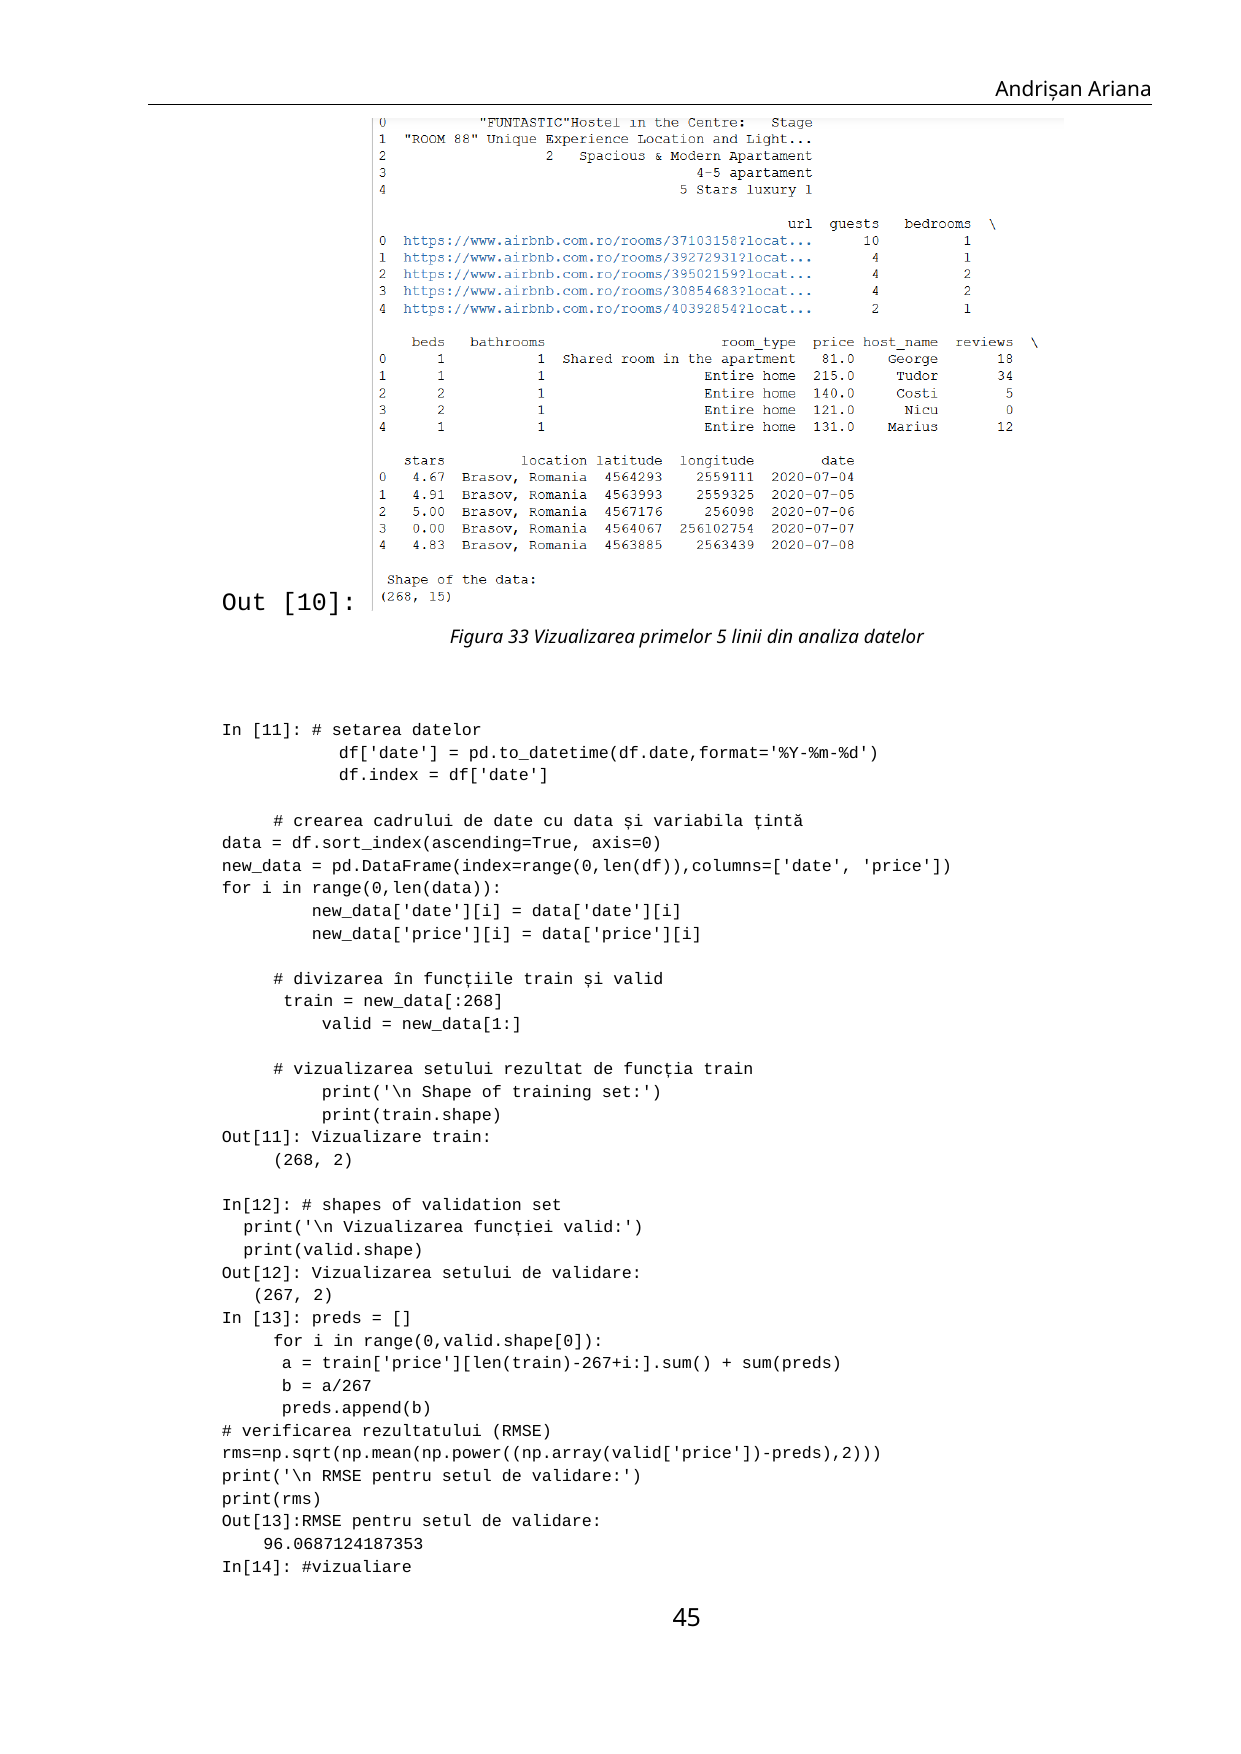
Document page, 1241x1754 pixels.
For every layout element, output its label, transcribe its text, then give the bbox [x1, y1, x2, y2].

text (267, 2) [148, 1287, 1152, 1306]
text b = a/267 [148, 1377, 1152, 1396]
text In [11]: # setarea datelor [148, 722, 1152, 741]
text new_data['price'][i] = data['price'][i] [148, 925, 1152, 944]
text for i in range(0,len(data)): [148, 880, 1152, 899]
text a = train['price'][len(train)-267+i:].sum() + sum(preds) [148, 1355, 1152, 1373]
text (268, 2) [148, 1151, 1152, 1170]
text # vizualizarea setului rezultat de funcția train [148, 1061, 1152, 1080]
text 96.0687124187353 [148, 1536, 1152, 1554]
text new_data['date'][i] = data['date'][i] [148, 903, 1152, 921]
text preds.append(b) [148, 1400, 1152, 1419]
text df.index = df['date'] [148, 767, 1152, 786]
text valid = new_data[1:] [148, 1016, 1152, 1034]
text print(valid.shape) [148, 1242, 1152, 1261]
text new_data = pd.DataFrame(index=range(0,len(df)),columns=['date', 'price']) [148, 857, 1152, 876]
text print('\n Vizualizarea funcției valid:') [148, 1219, 1152, 1238]
text print(train.shape) [148, 1106, 1152, 1125]
text print(rms) [148, 1490, 1152, 1509]
text # crearea cadrului de date cu data și variabila țintă [148, 812, 1152, 831]
text rms=np.sqrt(np.mean(np.power((np.array(valid['price'])-preds),2))) [148, 1445, 1152, 1464]
text Out[12]: Vizualizarea setului de validare: [148, 1264, 1152, 1283]
text Figura 33 Vizualizarea primelor 5 linii din analiza datelor [148, 623, 1152, 649]
text # verificarea rezultatului (RMSE) [148, 1422, 1152, 1441]
text df['date'] = pd.to_datetime(df.date,format='%Y-%m-%d') [148, 744, 1152, 763]
text In [13]: preds = [] [148, 1309, 1152, 1328]
text # divizarea în funcțiile train și valid [148, 970, 1152, 989]
text train = new_data[:268] [148, 993, 1152, 1012]
text In[14]: #vizualiare [148, 1558, 1152, 1577]
text for i in range(0,valid.shape[0]): [148, 1332, 1152, 1351]
text Out[13]:RMSE pentru setul de validare: [148, 1513, 1152, 1532]
text Out[11]: Vizualizare train: [148, 1129, 1152, 1147]
text In[12]: # shapes of validation set [148, 1196, 1152, 1215]
text print('\n Shape of training set:') [148, 1083, 1152, 1102]
text print('\n RMSE pentru setul de validare:') [148, 1468, 1152, 1487]
text data = df.sort_index(ascending=True, axis=0) [148, 835, 1152, 854]
picture [371, 118, 1064, 611]
